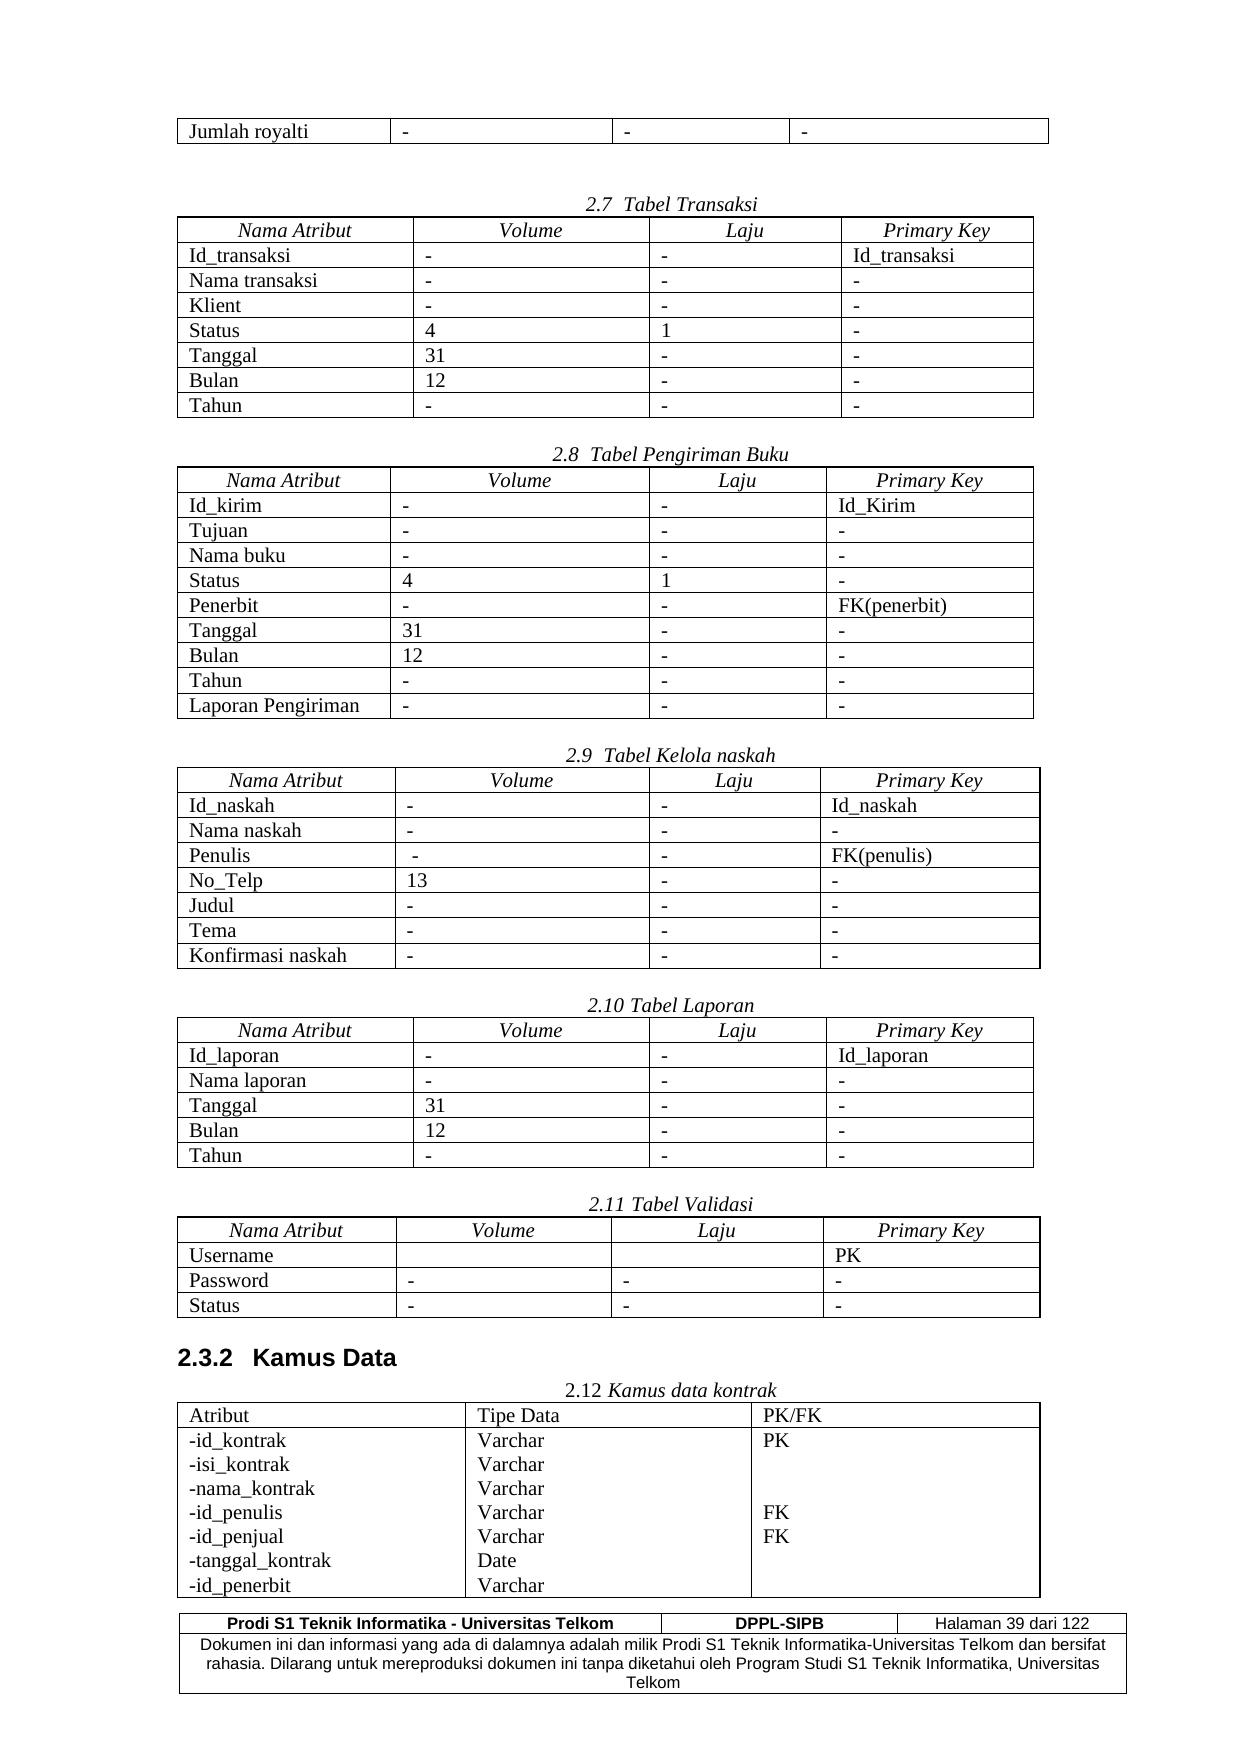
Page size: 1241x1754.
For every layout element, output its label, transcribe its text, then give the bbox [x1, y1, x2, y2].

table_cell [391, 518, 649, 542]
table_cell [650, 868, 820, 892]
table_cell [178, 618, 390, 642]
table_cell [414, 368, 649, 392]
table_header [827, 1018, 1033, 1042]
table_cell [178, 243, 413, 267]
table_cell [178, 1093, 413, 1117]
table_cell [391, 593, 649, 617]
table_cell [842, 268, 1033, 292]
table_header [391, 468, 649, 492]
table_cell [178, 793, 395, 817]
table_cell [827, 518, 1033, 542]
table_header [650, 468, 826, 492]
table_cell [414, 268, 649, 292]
list Tabel Pengiriman Buku [221, 442, 1122, 466]
list Tabel Validasi [221, 1192, 1122, 1216]
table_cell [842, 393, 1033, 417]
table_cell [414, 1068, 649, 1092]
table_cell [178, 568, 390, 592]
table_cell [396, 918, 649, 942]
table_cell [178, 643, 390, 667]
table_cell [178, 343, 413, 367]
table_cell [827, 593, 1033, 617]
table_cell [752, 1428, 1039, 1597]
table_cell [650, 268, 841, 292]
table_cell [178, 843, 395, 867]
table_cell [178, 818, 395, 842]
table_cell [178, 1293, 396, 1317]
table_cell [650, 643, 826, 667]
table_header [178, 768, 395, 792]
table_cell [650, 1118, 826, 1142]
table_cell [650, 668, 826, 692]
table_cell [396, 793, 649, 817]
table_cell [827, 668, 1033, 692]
list Tabel Transaksi [221, 192, 1122, 216]
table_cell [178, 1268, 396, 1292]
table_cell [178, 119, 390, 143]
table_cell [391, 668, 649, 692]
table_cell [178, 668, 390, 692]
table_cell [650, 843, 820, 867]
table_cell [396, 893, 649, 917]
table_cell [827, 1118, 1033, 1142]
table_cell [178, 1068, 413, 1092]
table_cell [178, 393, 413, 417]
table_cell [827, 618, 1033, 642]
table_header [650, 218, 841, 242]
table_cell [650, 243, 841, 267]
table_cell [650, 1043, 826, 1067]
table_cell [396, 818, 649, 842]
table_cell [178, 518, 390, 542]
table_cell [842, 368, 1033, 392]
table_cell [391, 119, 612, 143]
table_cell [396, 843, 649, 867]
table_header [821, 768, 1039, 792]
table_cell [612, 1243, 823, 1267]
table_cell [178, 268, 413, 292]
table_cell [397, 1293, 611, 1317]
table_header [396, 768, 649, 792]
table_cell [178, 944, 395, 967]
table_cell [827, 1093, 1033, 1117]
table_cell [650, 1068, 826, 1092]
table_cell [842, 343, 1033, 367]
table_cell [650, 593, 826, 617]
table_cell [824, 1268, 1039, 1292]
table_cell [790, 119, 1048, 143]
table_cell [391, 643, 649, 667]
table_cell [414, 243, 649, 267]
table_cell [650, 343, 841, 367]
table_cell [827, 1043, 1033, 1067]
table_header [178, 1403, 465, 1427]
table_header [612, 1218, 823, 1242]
list Tabel Laporan [221, 993, 1122, 1017]
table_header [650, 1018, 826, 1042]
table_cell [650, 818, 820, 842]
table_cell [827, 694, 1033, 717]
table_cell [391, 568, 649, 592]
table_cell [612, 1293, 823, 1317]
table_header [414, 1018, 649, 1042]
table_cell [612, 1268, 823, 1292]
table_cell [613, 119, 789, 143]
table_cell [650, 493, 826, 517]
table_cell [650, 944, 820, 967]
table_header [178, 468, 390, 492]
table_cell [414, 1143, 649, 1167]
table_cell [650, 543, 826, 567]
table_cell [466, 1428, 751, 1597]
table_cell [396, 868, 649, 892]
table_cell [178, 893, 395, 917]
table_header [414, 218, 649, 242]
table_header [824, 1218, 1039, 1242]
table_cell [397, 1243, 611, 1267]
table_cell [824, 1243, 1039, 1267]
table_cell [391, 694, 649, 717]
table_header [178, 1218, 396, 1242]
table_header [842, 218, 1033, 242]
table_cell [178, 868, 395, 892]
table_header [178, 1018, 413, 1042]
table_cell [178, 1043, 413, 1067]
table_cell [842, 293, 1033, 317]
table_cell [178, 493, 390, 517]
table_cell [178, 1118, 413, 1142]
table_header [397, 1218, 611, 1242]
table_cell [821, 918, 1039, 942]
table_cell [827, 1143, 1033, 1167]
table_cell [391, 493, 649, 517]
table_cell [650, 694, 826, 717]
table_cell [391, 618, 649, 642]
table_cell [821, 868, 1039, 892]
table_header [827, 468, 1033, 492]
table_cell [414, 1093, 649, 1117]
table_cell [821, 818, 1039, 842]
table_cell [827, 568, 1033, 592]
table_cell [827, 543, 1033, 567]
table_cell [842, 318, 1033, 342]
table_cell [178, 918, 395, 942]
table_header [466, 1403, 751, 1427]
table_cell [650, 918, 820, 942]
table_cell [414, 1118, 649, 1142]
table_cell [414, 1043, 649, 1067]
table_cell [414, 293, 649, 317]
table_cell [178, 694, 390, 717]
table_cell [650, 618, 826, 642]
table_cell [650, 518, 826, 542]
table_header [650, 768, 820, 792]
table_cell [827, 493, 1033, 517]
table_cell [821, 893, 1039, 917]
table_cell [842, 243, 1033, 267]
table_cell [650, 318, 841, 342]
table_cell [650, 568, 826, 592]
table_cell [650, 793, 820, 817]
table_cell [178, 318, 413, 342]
subtitle Kamus Data [177, 1343, 1122, 1372]
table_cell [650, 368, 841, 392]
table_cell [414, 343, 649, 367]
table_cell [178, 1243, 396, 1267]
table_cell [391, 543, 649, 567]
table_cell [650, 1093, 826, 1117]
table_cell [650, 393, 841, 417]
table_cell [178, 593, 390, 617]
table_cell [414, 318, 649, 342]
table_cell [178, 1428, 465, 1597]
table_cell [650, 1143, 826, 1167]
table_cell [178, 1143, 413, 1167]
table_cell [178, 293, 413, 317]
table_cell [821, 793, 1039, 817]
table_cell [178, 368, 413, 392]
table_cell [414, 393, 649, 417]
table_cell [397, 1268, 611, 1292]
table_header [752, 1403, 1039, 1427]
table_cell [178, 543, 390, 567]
list Tabel Kelola naskah [221, 743, 1122, 767]
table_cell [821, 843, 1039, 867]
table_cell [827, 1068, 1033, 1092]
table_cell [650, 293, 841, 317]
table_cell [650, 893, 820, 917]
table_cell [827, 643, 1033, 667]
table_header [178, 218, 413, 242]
list Kamus data kontrak [221, 1378, 1122, 1402]
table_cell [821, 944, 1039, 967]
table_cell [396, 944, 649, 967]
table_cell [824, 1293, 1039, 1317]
